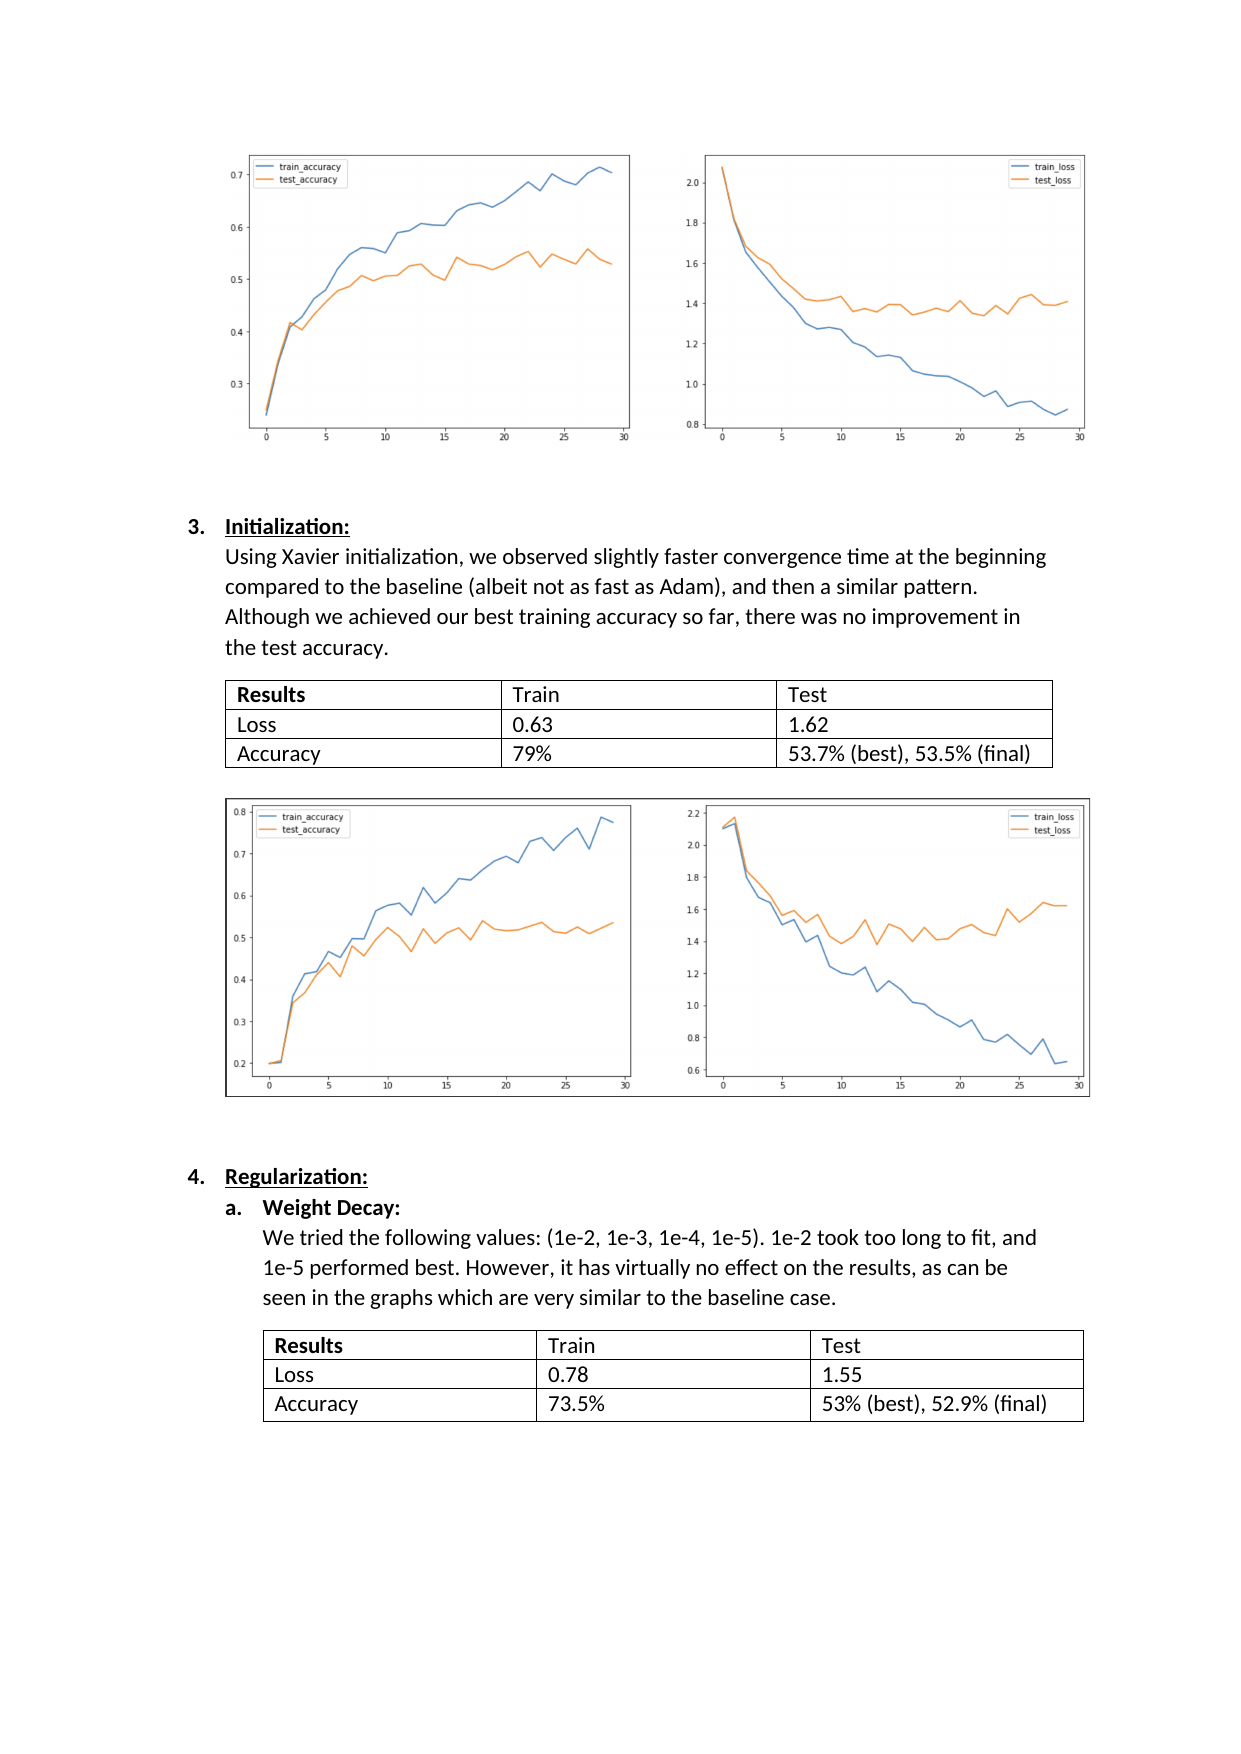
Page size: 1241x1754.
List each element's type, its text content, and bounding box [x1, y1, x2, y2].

table_header Results [264, 1331, 536, 1359]
table_cell Accuracy [226, 739, 501, 767]
list Regularization: [187, 1162, 1053, 1191]
table_header Test [777, 681, 1052, 709]
list We tried the following values: (1e-2, 1e-3, 1e-4, 1e-5). 1e-2 took too long to fit, and 1e-5 performed best. However, it has virtually no effect on the results, as can be seen in the graphs which are very similar to the baseline case. [262, 1223, 1053, 1311]
table_header Results [226, 681, 501, 709]
table_header Train [502, 681, 776, 709]
table_cell 53.7% (best), 53.5% (final) [777, 739, 1052, 767]
table_cell 1.55 [811, 1360, 1083, 1388]
table_header Test [811, 1331, 1083, 1359]
table_cell 53% (best), 52.9% (final) [811, 1389, 1083, 1421]
table_cell 0.78 [537, 1360, 810, 1388]
table_cell 79% [502, 739, 776, 767]
picture [225, 798, 1091, 1097]
list Using Xavier initialization, we observed slightly faster convergence time at the beginning compared to the baseline (albeit not as fast as Adam), and then a similar pattern. [225, 542, 1053, 600]
picture [225, 150, 1089, 447]
table_cell 1.62 [777, 710, 1052, 738]
list Weight Decay: [225, 1193, 1053, 1221]
table_cell 73.5% [537, 1389, 810, 1421]
table_header Train [537, 1331, 810, 1359]
table_cell 0.63 [502, 710, 776, 738]
table_cell Accuracy [264, 1389, 536, 1421]
table_cell Loss [264, 1360, 536, 1388]
table_cell Loss [226, 710, 501, 738]
list Initialization: [187, 512, 1053, 540]
list Although we achieved our best training accuracy so far, there was no improvement in the test accuracy. [225, 602, 1053, 661]
